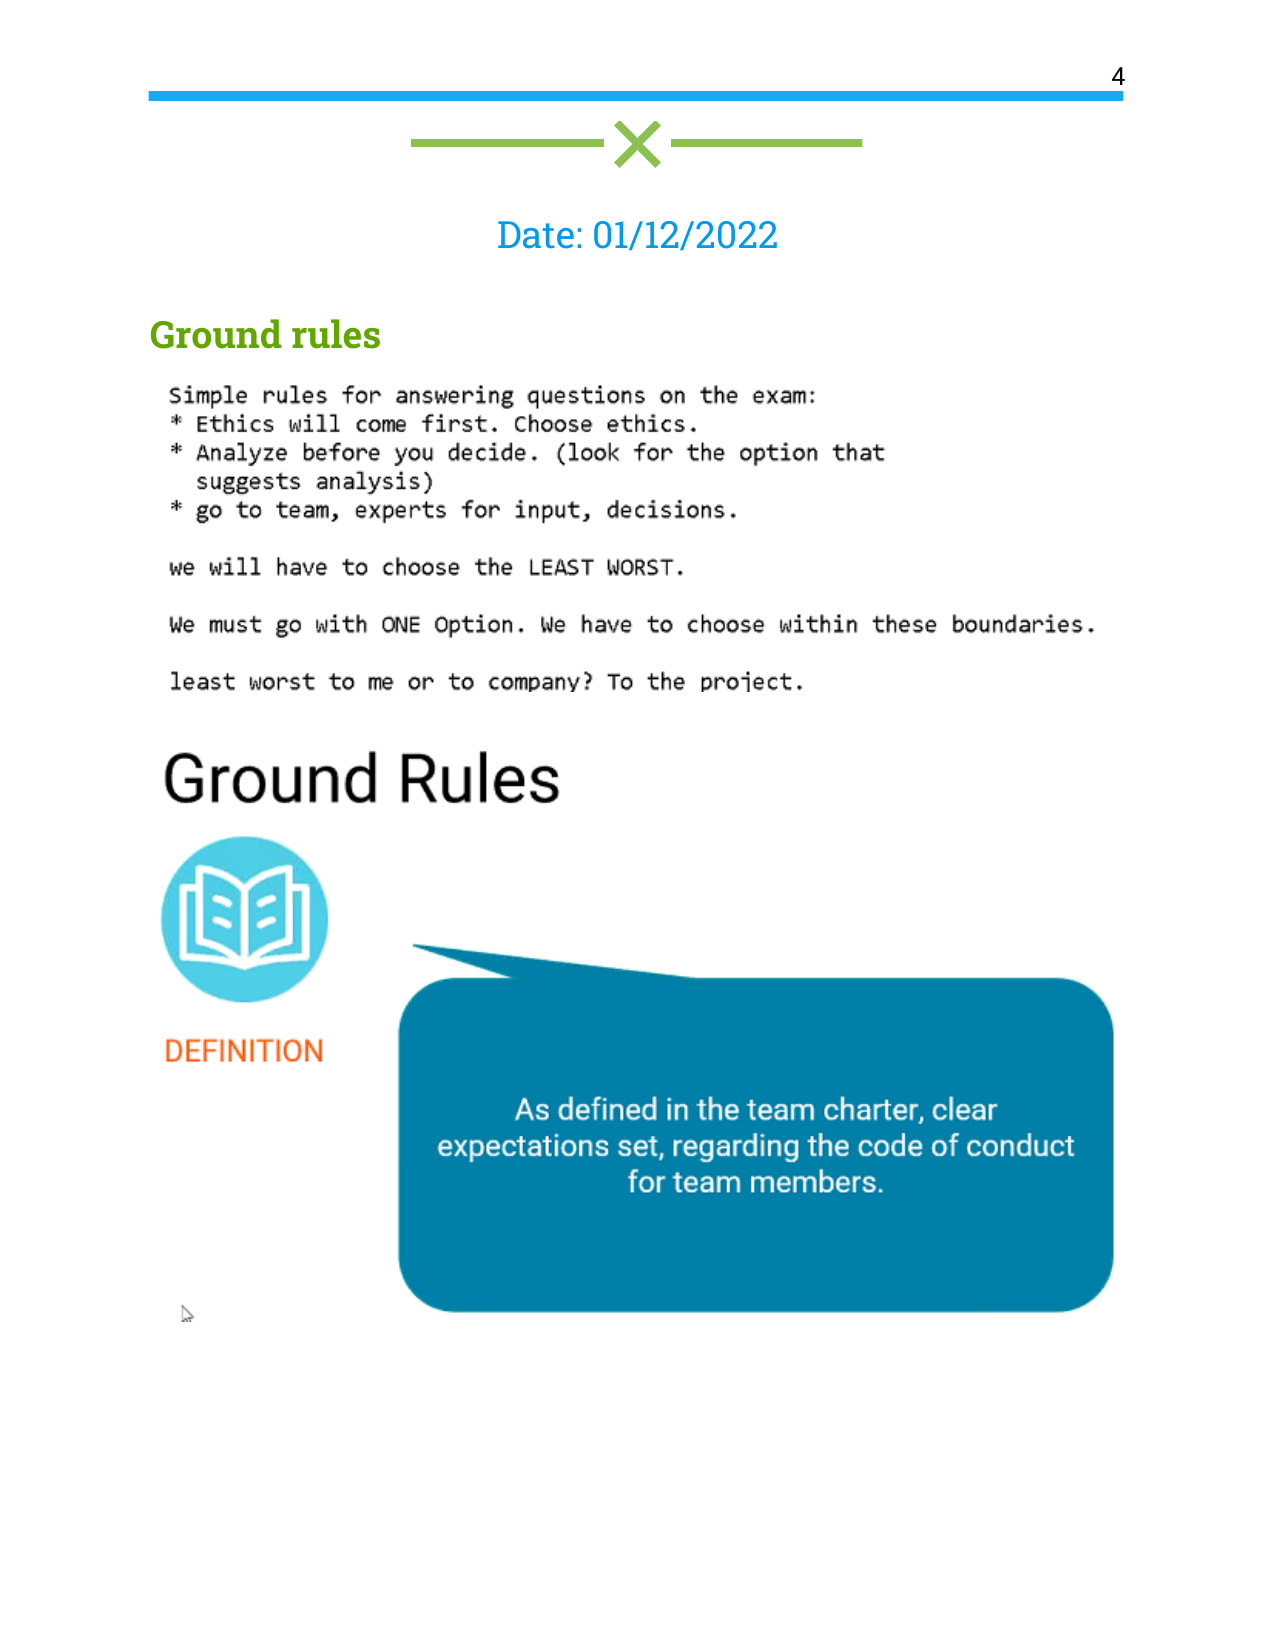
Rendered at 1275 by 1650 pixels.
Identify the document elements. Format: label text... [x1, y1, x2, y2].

picture [150, 379, 1125, 692]
subtitle Ground rules [150, 309, 1125, 358]
picture [150, 721, 1125, 1322]
picture [411, 121, 863, 168]
picture [148, 91, 1124, 101]
subtitle Date: 01/12/2022 [150, 209, 1125, 259]
